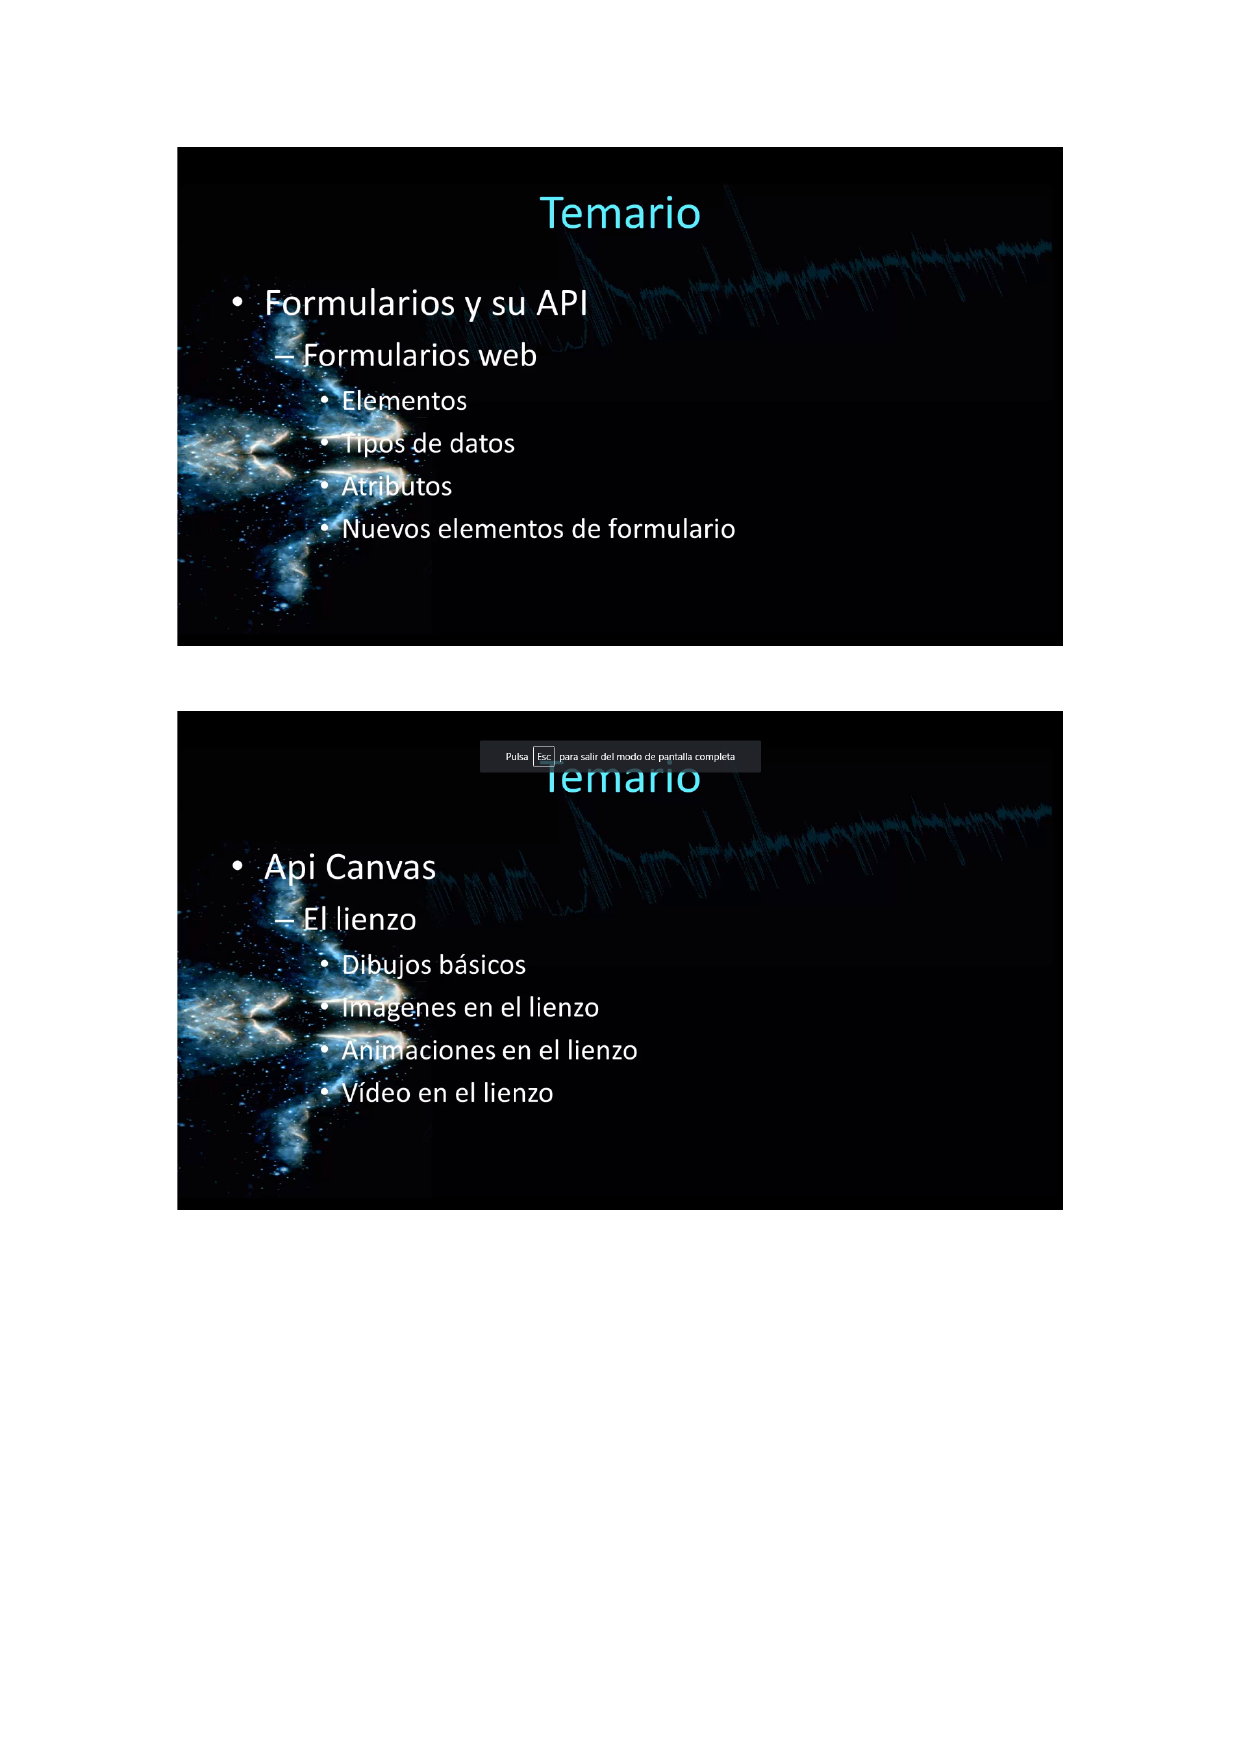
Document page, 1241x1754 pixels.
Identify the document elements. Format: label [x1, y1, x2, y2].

picture [177, 147, 1063, 646]
picture [177, 711, 1063, 1210]
